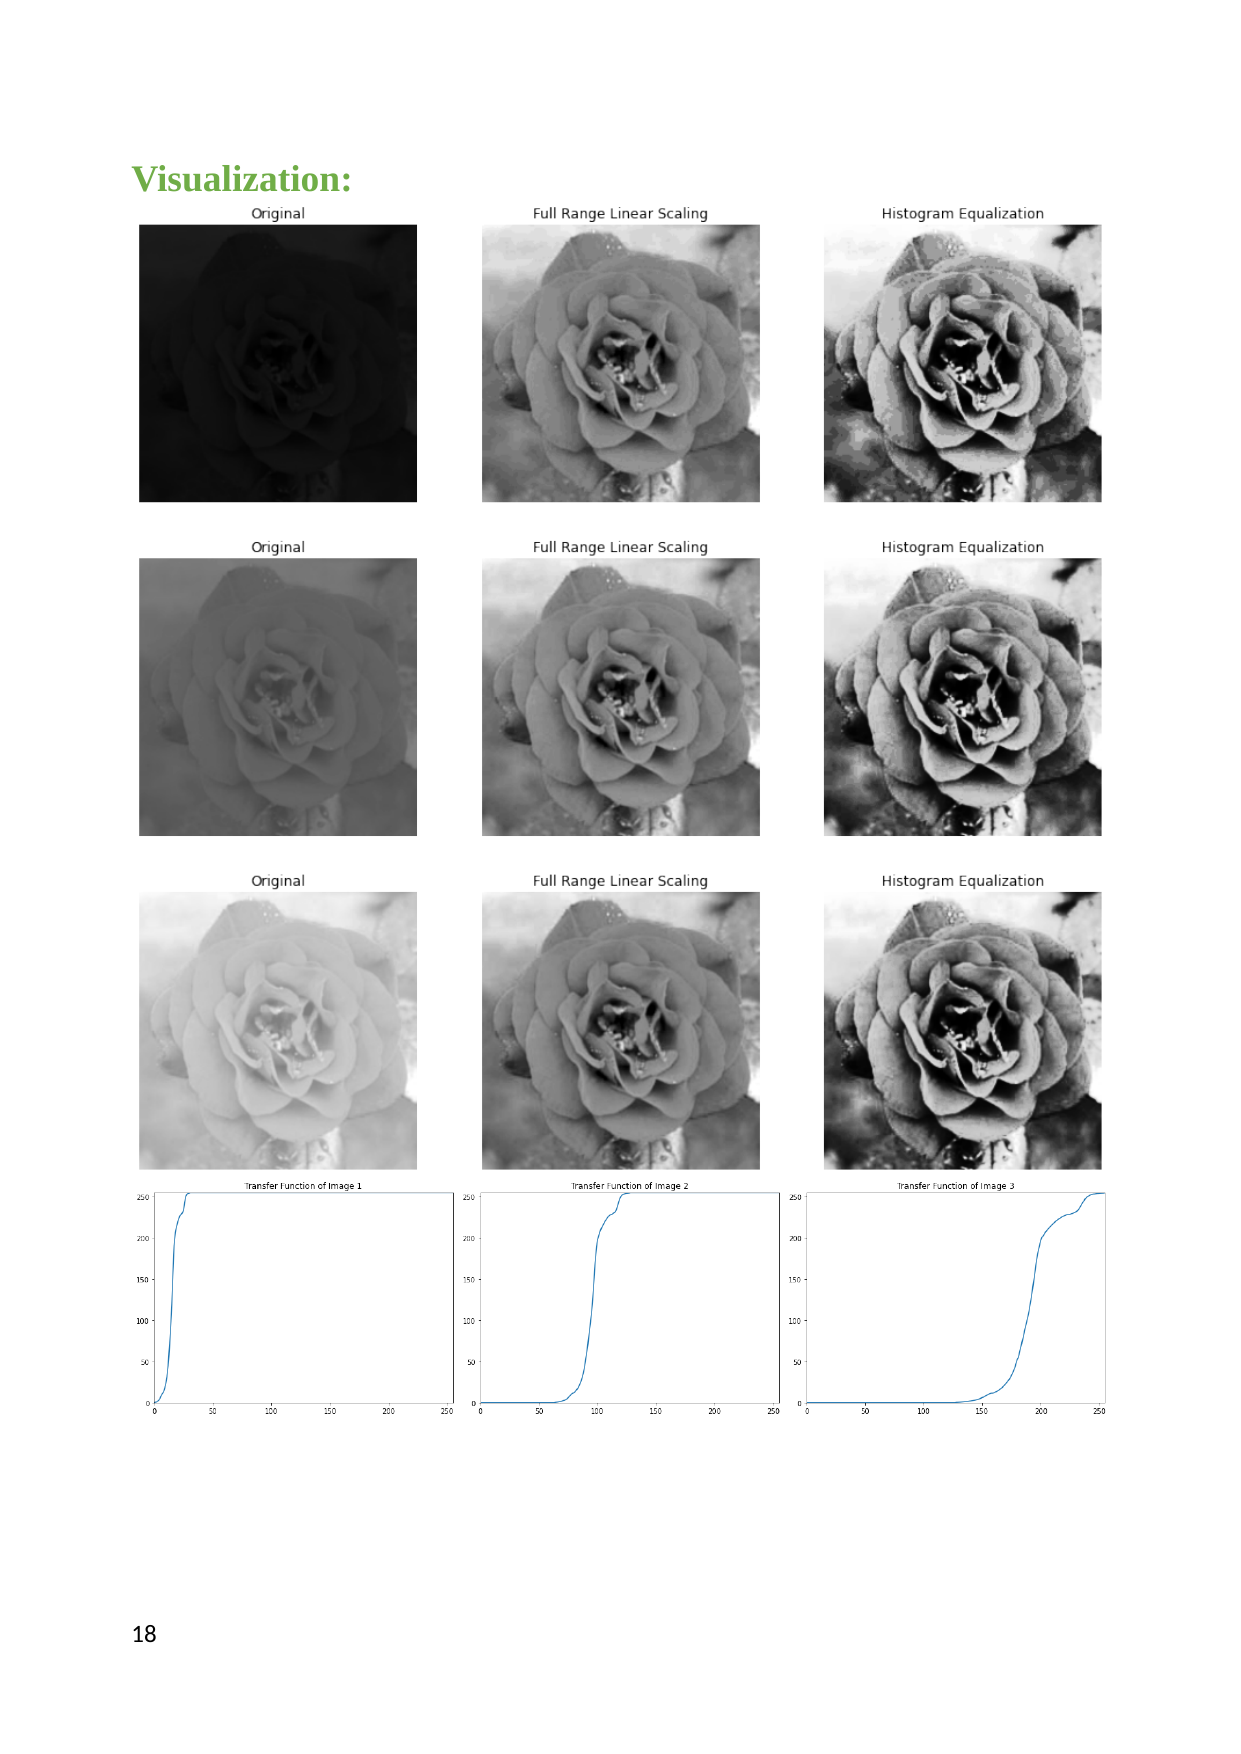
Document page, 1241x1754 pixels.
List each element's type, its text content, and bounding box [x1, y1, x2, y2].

subtitle Visualization: [131, 157, 1109, 199]
picture [131, 199, 1110, 1419]
